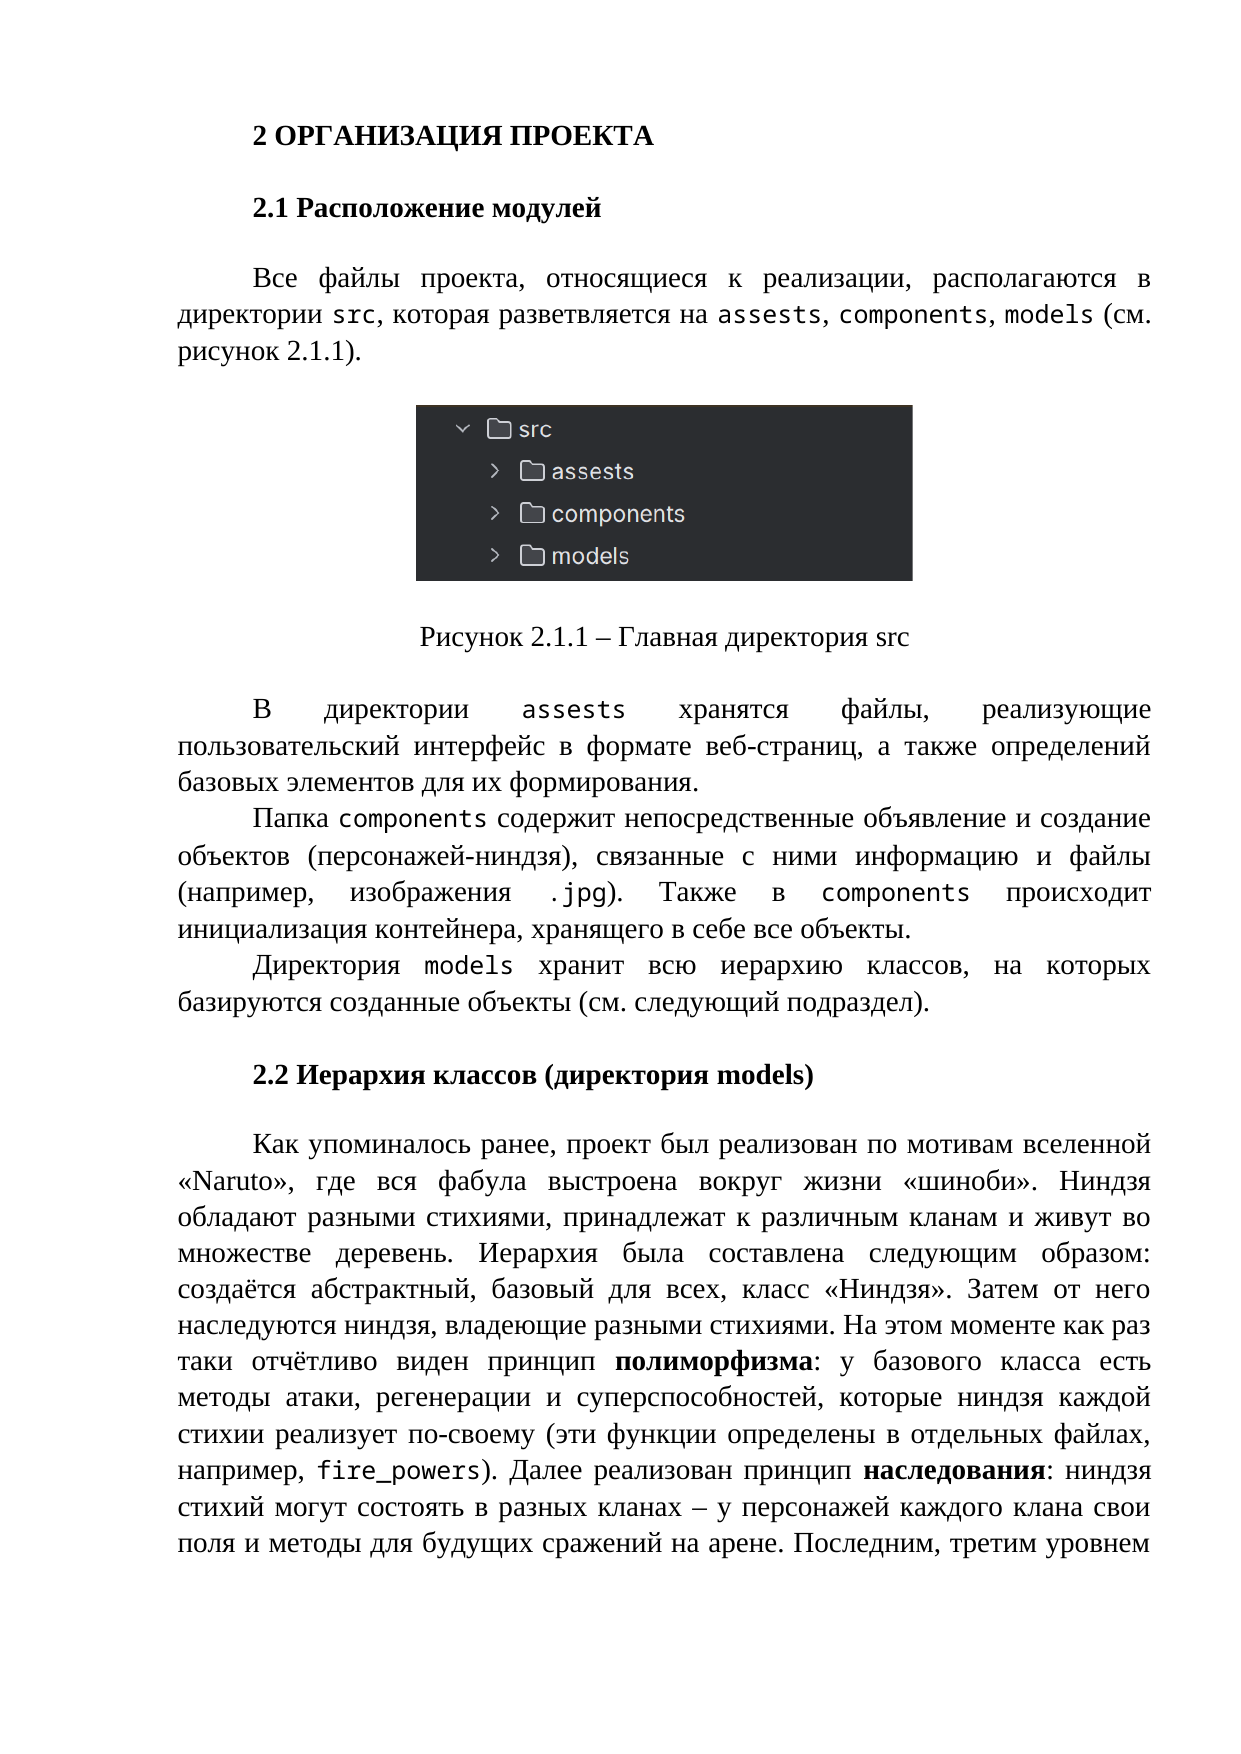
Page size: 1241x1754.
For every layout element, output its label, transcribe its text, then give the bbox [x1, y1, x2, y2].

subtitle 2.1 Расположение модулей [177, 190, 1152, 224]
text Все файлы проекта, относящиеся к реализации, располагаются в директории src, которая разветвляется на assests, components, models (см. рисунок 2.1.1). [177, 260, 1152, 367]
text Рисунок 2.1.1 – Главная директория src [177, 619, 1152, 652]
text Директория models хранит всю иерархию классов, на которых базируются созданные объекты (см. следующий подраздел). [177, 947, 1152, 1018]
text Папка components содержит непосредственные объявление и создание объектов (персонажей-ниндзя), связанные с ними информацию и файлы (например, изображения .jpg). Также в components происходит инициализация контейнера, хранящего в себе все объекты. [177, 801, 1152, 945]
picture [416, 405, 913, 581]
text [177, 1127, 1152, 1559]
subtitle 2.2 Иерархия классов (директория models) [177, 1057, 1152, 1090]
text В директории assests хранятся файлы, реализующие пользовательский интерфейс в формате веб-страниц, а также определений базовых элементов для их формирования. [177, 691, 1152, 798]
subtitle 2 Организация проекта [177, 118, 1152, 152]
